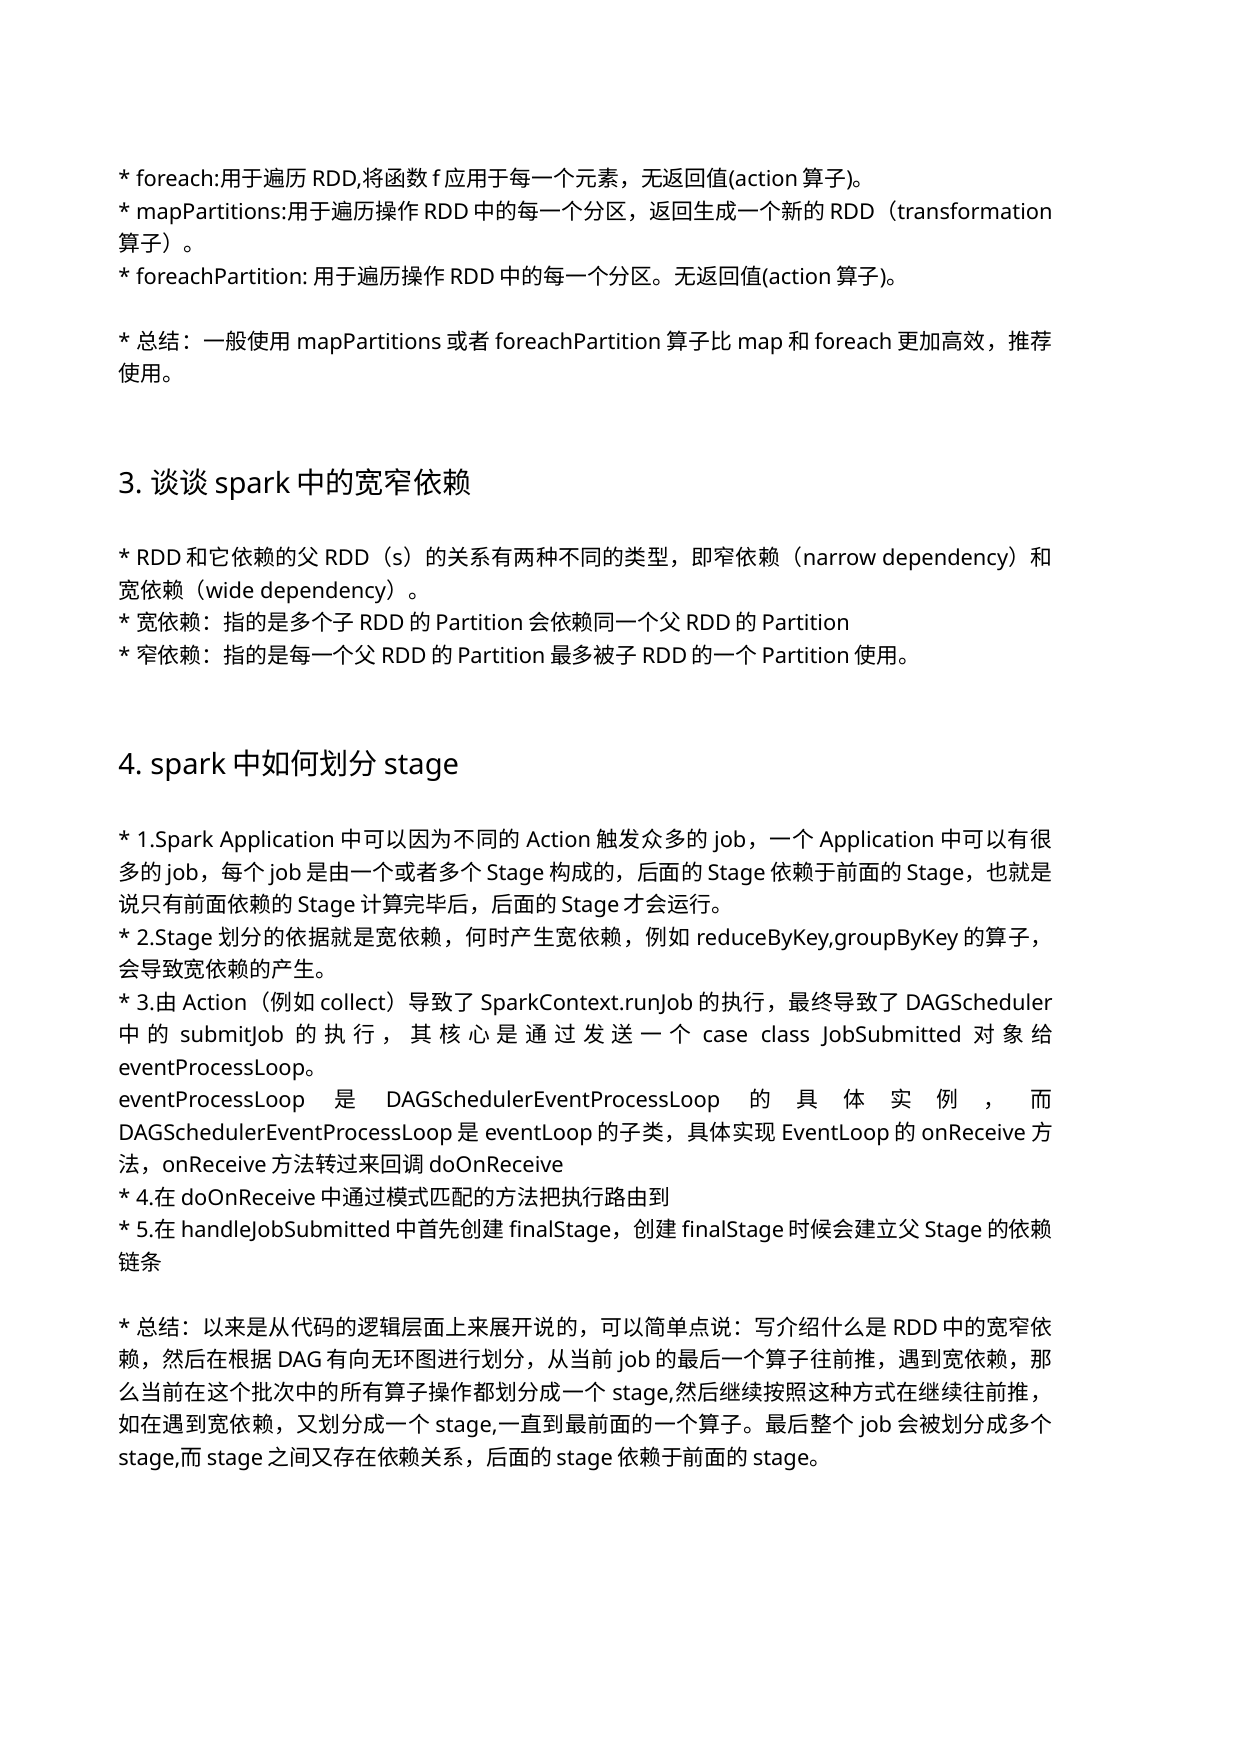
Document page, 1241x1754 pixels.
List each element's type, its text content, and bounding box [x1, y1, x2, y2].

text * 窄依赖：指的是每一个父RDD的Partition最多被子RDD的一个Partition使用。 [118, 637, 1053, 670]
subtitle spark中如何划分stage [118, 729, 1053, 794]
text * mapPartitions:用于遍历操作RDD中的每一个分区，返回生成一个新的RDD（transformation算子）。 [118, 193, 1053, 258]
text * foreach:用于遍历RDD,将函数f应用于每一个元素，无返回值(action算子)。 [118, 161, 1053, 193]
text eventProcessLoop是DAGSchedulerEventProcessLoop的具体实例，而DAGSchedulerEventProcessLoop是eventLoop的子类，具体实现EventLoop的onReceive方法，onReceive方法转过来回调doOnReceive [118, 1082, 1053, 1179]
text * 5.在handleJobSubmitted中首先创建finalStage，创建finalStage时候会建立父Stage的依赖链条 [118, 1212, 1053, 1277]
text * 总结：以来是从代码的逻辑层面上来展开说的，可以简单点说：写介绍什么是RDD中的宽窄依赖，然后在根据DAG有向无环图进行划分，从当前job的最后一个算子往前推，遇到宽依赖，那么当前在这个批次中的所有算子操作都划分成一个stage,然后继续按照这种方式在继续往前推，如在遇到宽依赖，又划分成一个stage,一直到最前面的一个算子。最后整个job会被划分成多个stage,而stage之间又存在依赖关系，后面的stage依赖于前面的stage。 [118, 1309, 1053, 1472]
text * 1.Spark Application中可以因为不同的Action触发众多的job，一个Application中可以有很多的job，每个job是由一个或者多个Stage构成的，后面的Stage依赖于前面的Stage，也就是说只有前面依赖的Stage计算完毕后，后面的Stage才会运行。 [118, 822, 1053, 919]
subtitle 谈谈spark中的宽窄依赖 [118, 448, 1053, 513]
text * 3.由Action（例如collect）导致了SparkContext.runJob的执行，最终导致了DAGScheduler中的submitJob的执行，其核心是通过发送一个case class JobSubmitted对象给eventProcessLoop。 [118, 984, 1053, 1082]
text * 宽依赖：指的是多个子RDD的Partition会依赖同一个父RDD的Partition [118, 605, 1053, 637]
text * 2.Stage划分的依据就是宽依赖，何时产生宽依赖，例如reduceByKey,groupByKey的算子，会导致宽依赖的产生。 [118, 919, 1053, 984]
text * 总结：一般使用mapPartitions或者foreachPartition算子比map和foreach更加高效，推荐使用。 [118, 323, 1053, 388]
text * foreachPartition: 用于遍历操作RDD中的每一个分区。无返回值(action算子)。 [118, 258, 1053, 291]
text * RDD和它依赖的父RDD（s）的关系有两种不同的类型，即窄依赖（narrow dependency）和宽依赖（wide dependency）。 [118, 540, 1053, 605]
text * 4.在doOnReceive中通过模式匹配的方法把执行路由到 [118, 1179, 1053, 1212]
